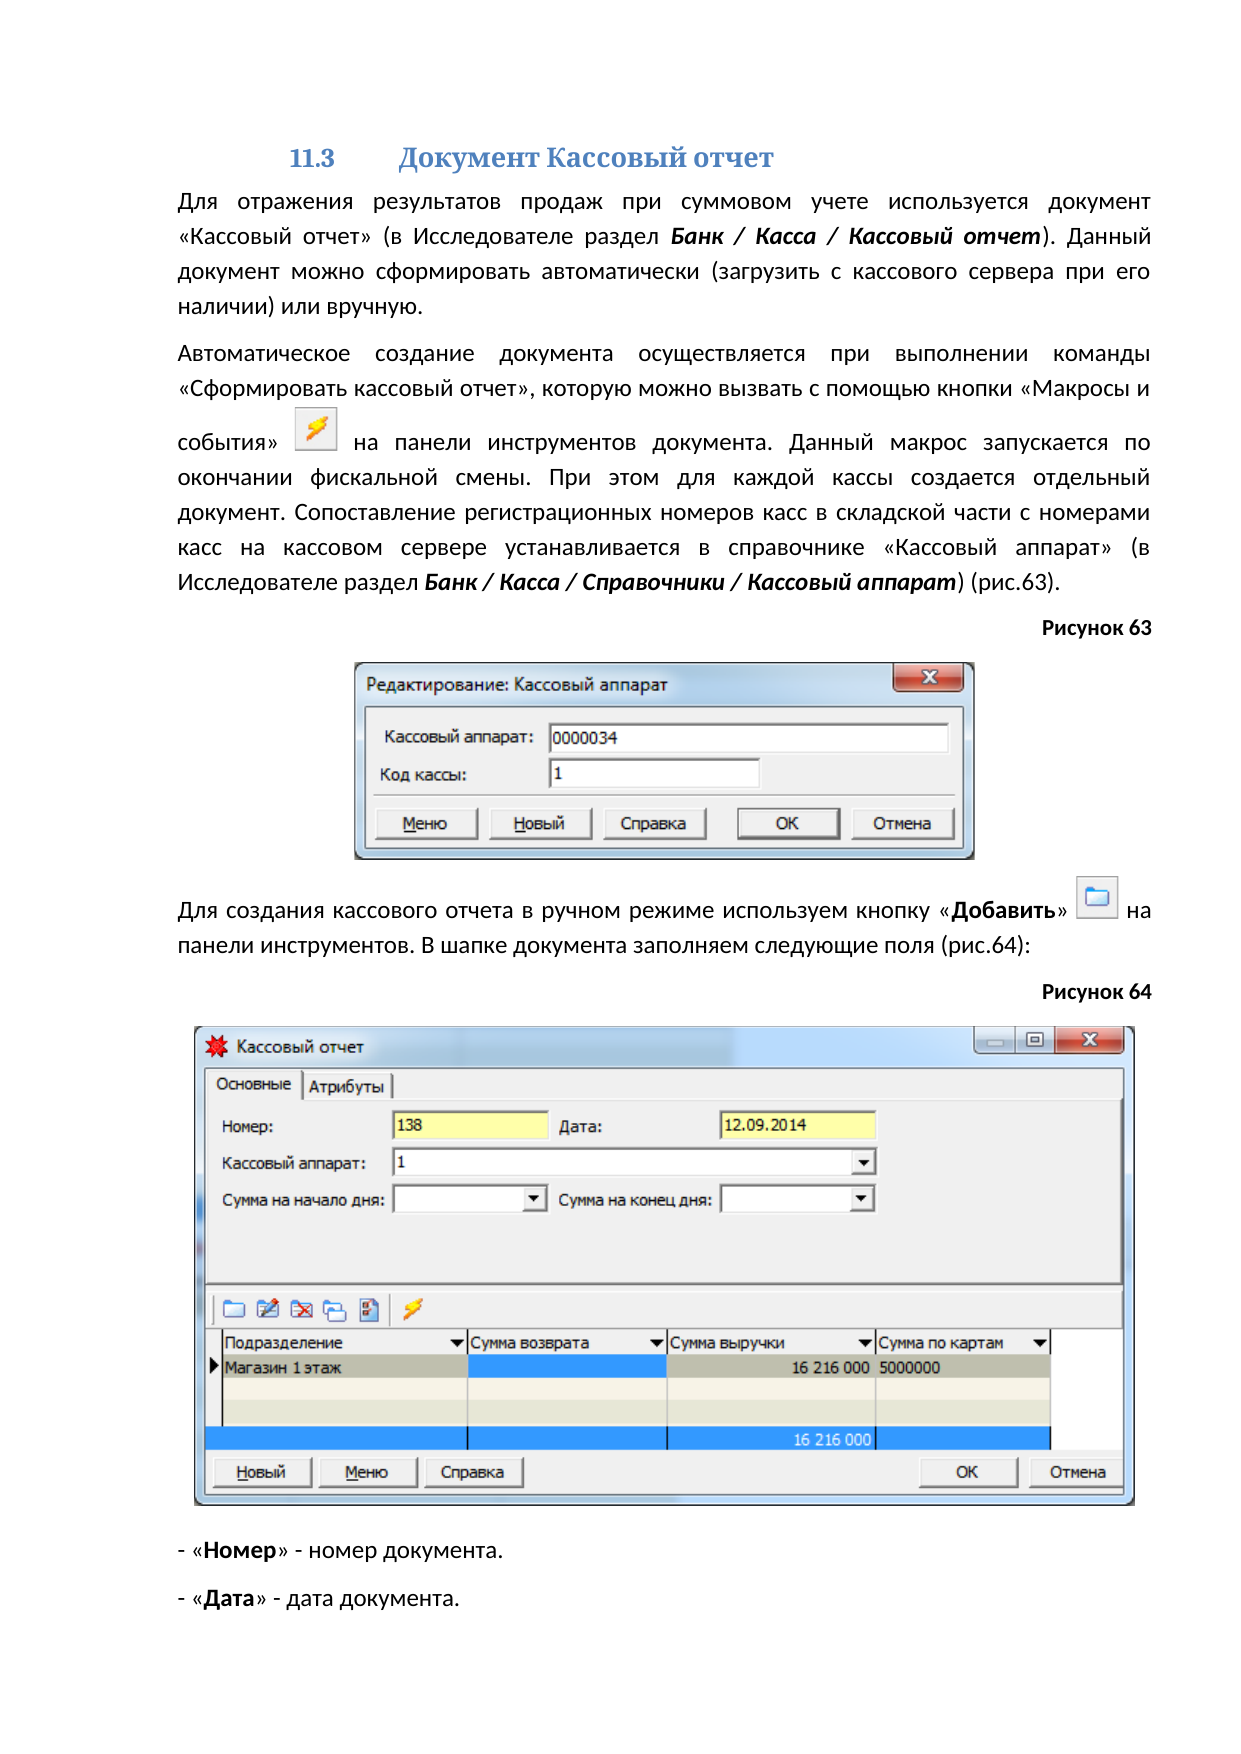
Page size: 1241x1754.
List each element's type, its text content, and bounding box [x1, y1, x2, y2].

picture [194, 1026, 1135, 1506]
text Для создания кассового отчета в ручном режиме используем кнопку «Добавить» на панели инструментов. В шапке документа заполняем следующие поля (рис.64): [177, 877, 1152, 960]
text Автоматическое создание документа осуществляется при выполнении команды «Сформировать кассовый отчет», которую можно вызвать с помощью кнопки «Макросы и события» на панели инструментов документа. Данный макрос запускается по окончании фискальной смены. При этом для каждой кассы создается отдельный документ. Сопоставление регистрационных номеров касс в складской части с номерами касс на кассовом сервере устанавливается в справочнике «Кассовый аппарат» (в Исследователе раздел Банк / Касса / Справочники / Кассовый аппарат) (рис.63). [177, 338, 1152, 596]
subtitle Документ Кассовый отчет [290, 143, 1152, 174]
text - «Дата» - дата документа. [177, 1582, 1152, 1612]
text - «Номер» - номер документа. [177, 1534, 1152, 1565]
picture [294, 407, 338, 451]
picture [1076, 876, 1119, 919]
text Для отражения результатов продаж при суммовом учете используется документ «Кассовый отчет» (в Исследователе раздел Банк / Касса / Кассовый отчет). Данный документ можно сформировать автоматически (загрузить с кассового сервера при его наличии) или вручную. [177, 185, 1152, 321]
text Рисунок 63 [177, 613, 1152, 641]
picture [354, 662, 975, 860]
text Рисунок 64 [177, 977, 1152, 1005]
